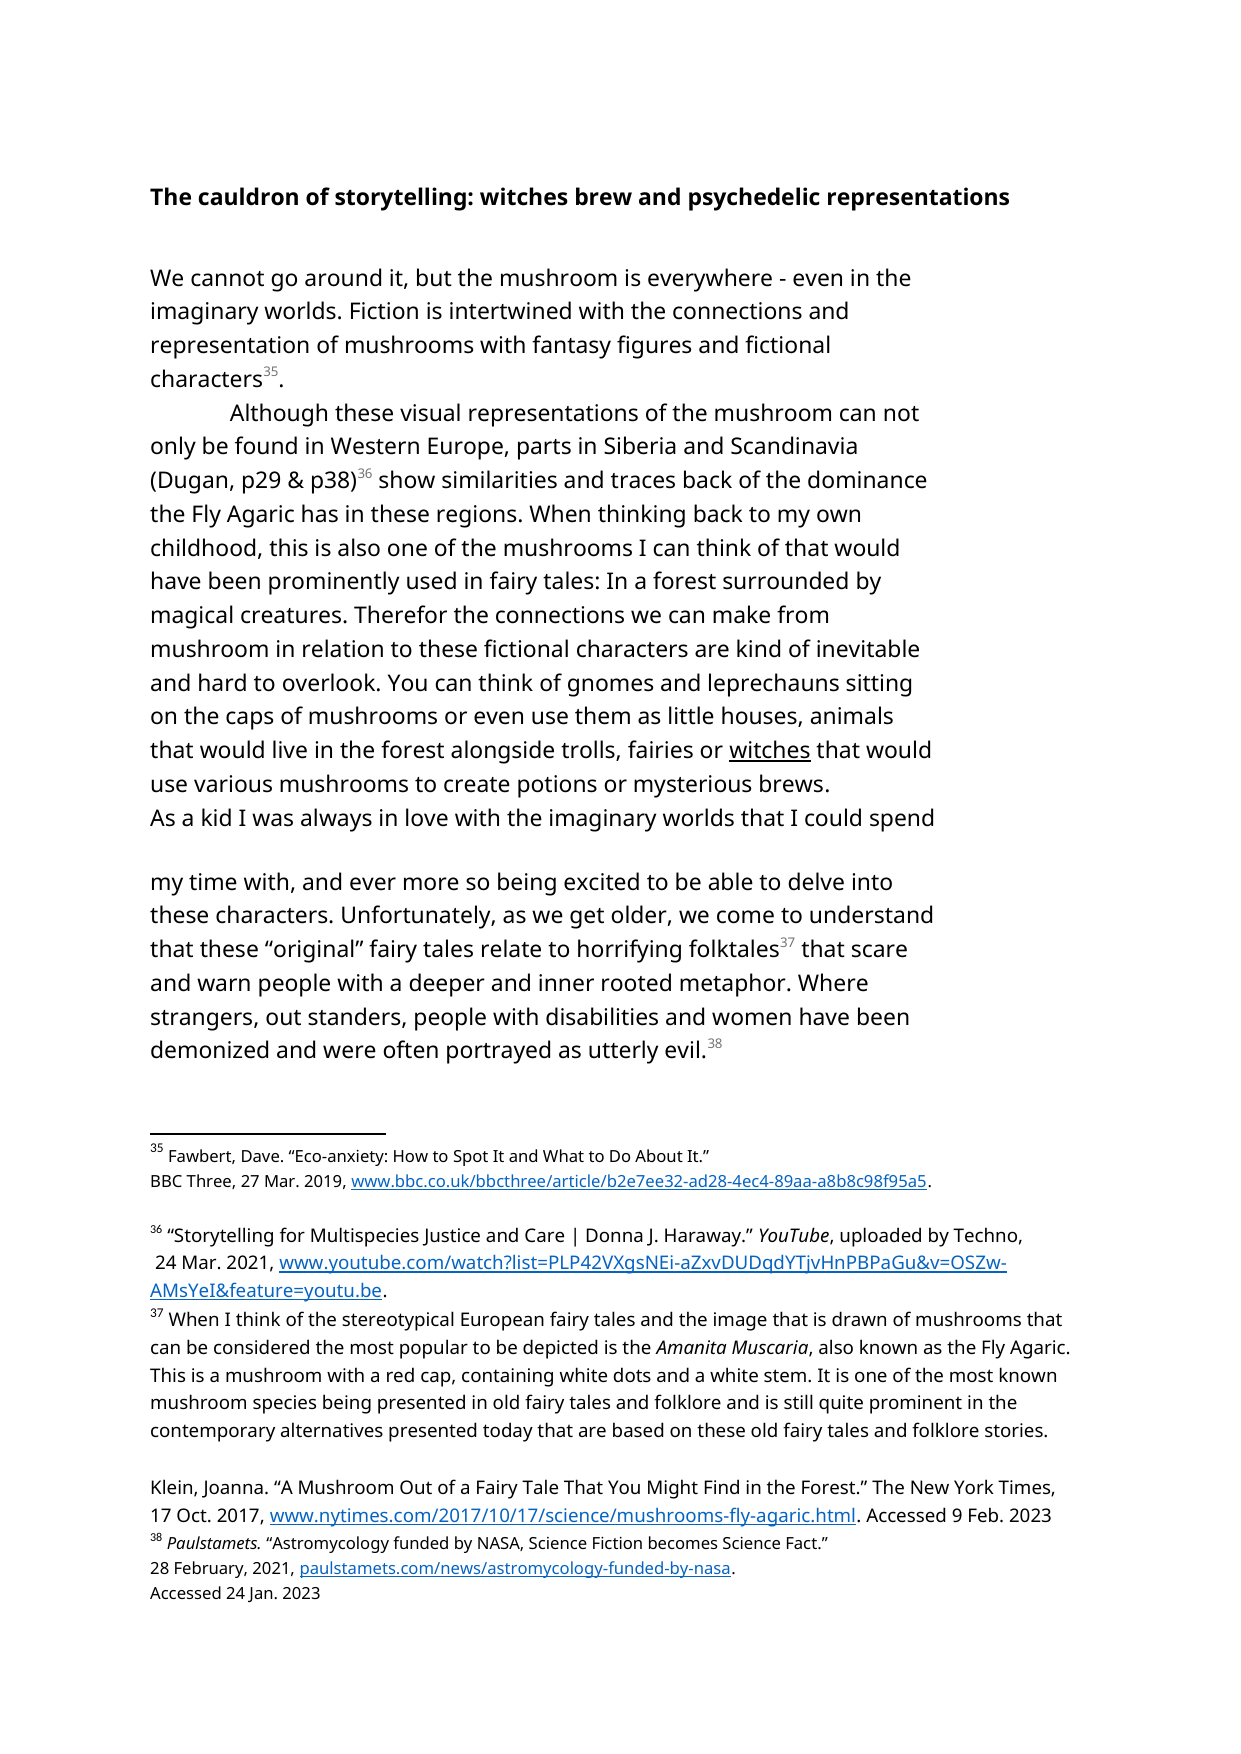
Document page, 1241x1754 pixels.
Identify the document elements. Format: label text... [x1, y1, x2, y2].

text The cauldron of storytelling: witches brew and psychedelic representations [150, 150, 1090, 212]
text We cannot go around it, but the mushroom is everywhere - even in the imaginary worlds. Fiction is intertwined with the connections and representation of mushrooms with fantasy figures and fictional characters. Although these visual representations of the mushroom can not only be found in Western Europe, parts in Siberia and Scandinavia (Dugan, p29 & p38) show similarities and traces back of the dominance the Fly Agaric has in these regions. When thinking back to my own childhood, this is also one of the mushrooms I can think of that would have been prominently used in fairy tales: In a forest surrounded by magical creatures. Therefor the connections we can make from mushroom in relation to these fictional characters are kind of inevitable and hard to overlook. You can think of gnomes and leprechauns sitting on the caps of mushrooms or even use them as little houses, animals that would live in the forest alongside trolls, fairies or witches that would use various mushrooms to create potions or mysterious brews. As a kid I was always in love with the imaginary worlds that I could spend my time with, and ever more so being excited to be able to delve into these characters. Unfortunately, as we get older, we come to understand that these “original” fairy tales relate to horrifying folktales that scare and warn people with a deeper and inner rooted metaphor. Where strangers, out standers, people with disabilities and women have been demonized and were often portrayed as utterly evil. [150, 231, 940, 1096]
